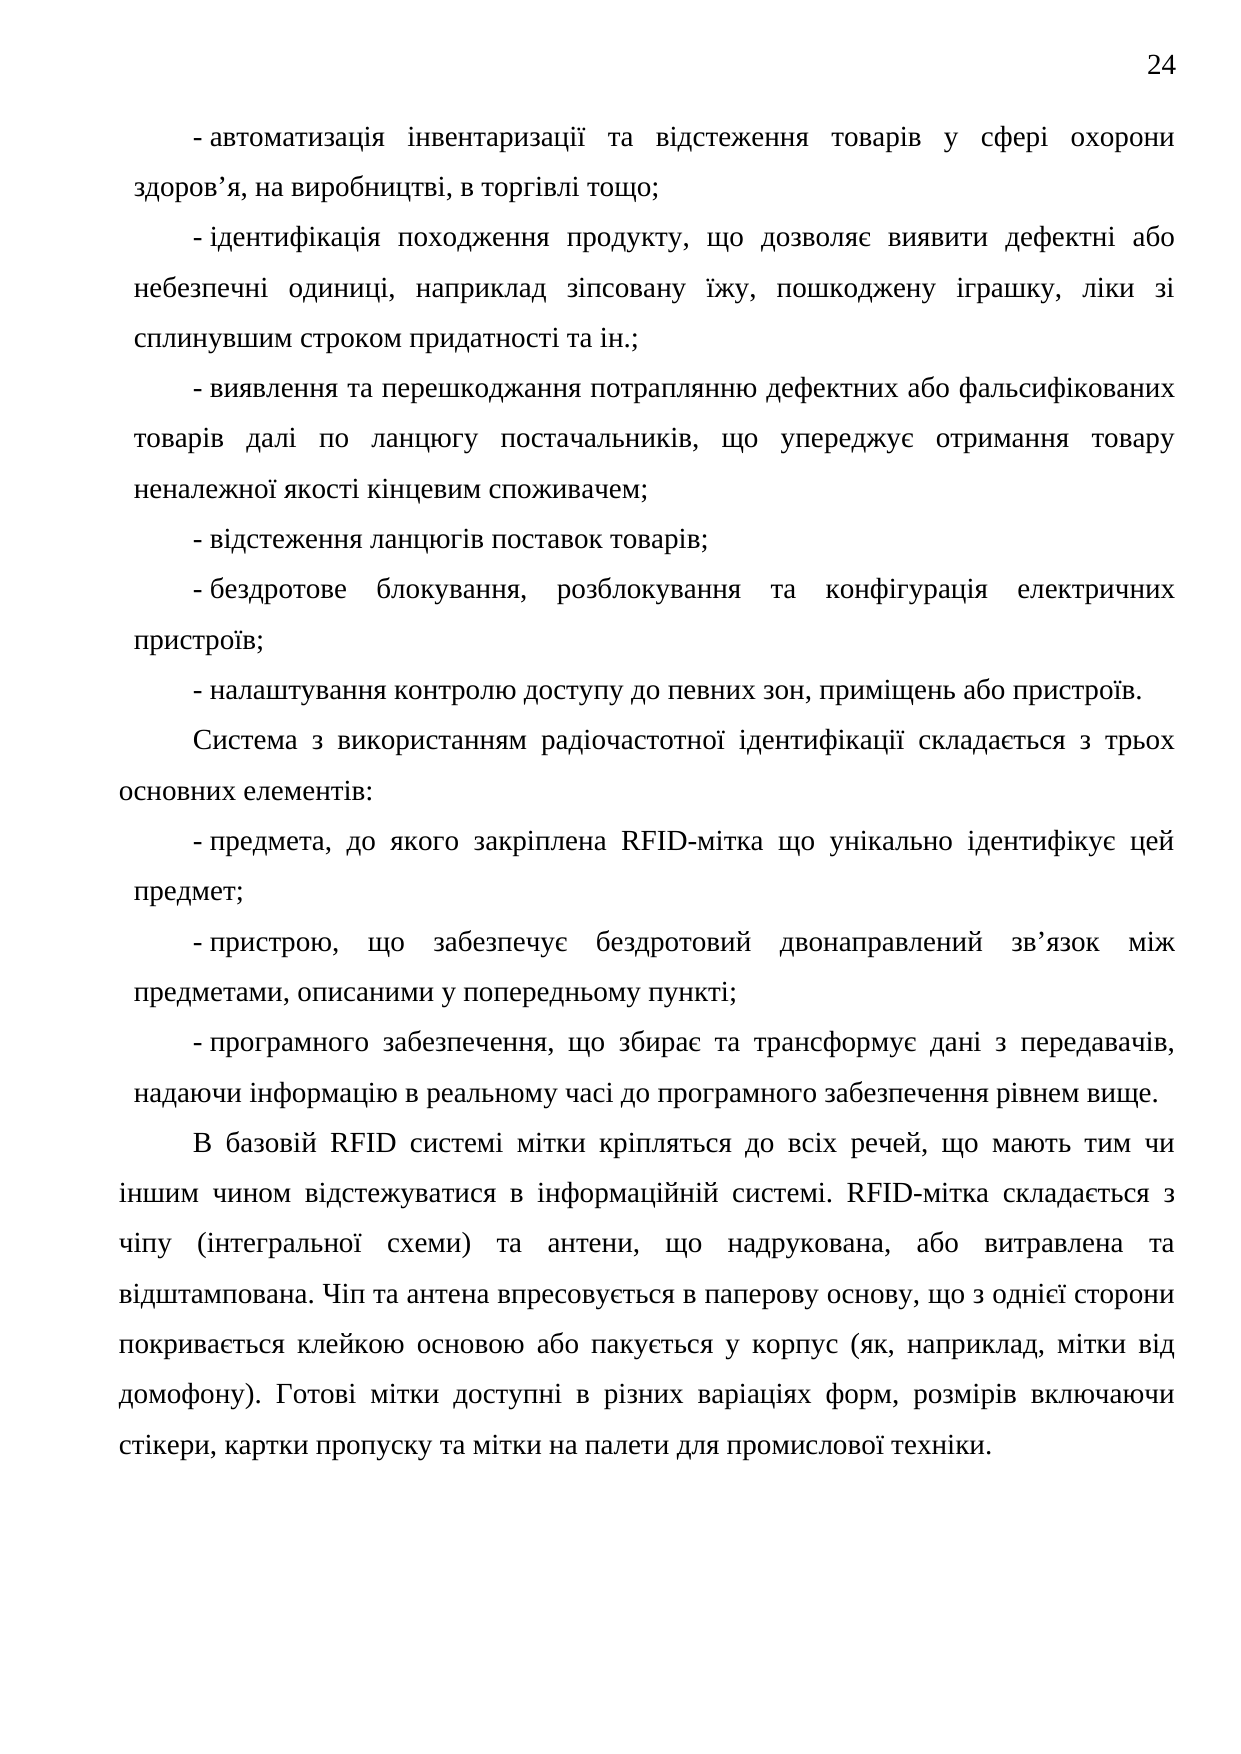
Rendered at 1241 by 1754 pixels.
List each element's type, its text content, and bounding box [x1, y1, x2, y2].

list програмного забезпечення, що збирає та трансформує дані з передавачів, надаючи інформацію в реальному часі до програмного забезпечення рівнем вище. [133, 1024, 1176, 1108]
list пристрою, що забезпечує бездротовий двонаправлений зв’язок між предметами, описаними у попередньому пункті; [133, 924, 1176, 1008]
list налаштування контролю доступу до певних зон, приміщень або пристроїв. [133, 672, 1176, 706]
list ідентифікація походження продукту, що дозволяє виявити дефектні або небезпечні одиниці, наприклад зіпсовану їжу, пошкоджену іграшку, ліки зі сплинувшим строком придатності та ін.; [133, 219, 1176, 353]
list бездротове блокування, розблокування та конфігурація електричних пристроїв; [133, 572, 1176, 655]
list відстеження ланцюгів поставок товарів; [133, 521, 1176, 555]
text Система з використанням радіочастотної ідентифікації складається з трьох основних елементів: [119, 722, 1176, 806]
list автоматизація інвентаризації та відстеження товарів у сфері охорони здоров’я, на виробництві, в торгівлі тощо; [133, 119, 1176, 203]
text В базовій RFID системі мітки кріпляться до всіх речей, що мають тим чи іншим чином відстежуватися в інформаційній системі. RFID-мітка складається з чіпу (інтегральної схеми) та антени, що надрукована, або витравлена та відштампована. Чіп та антена впресовується в паперову основу, що з однієї сторони покривається клейкою основою або пакується у корпус (як, наприклад, мітки від домофону). Готові мітки доступні в різних варіаціях форм, розмірів включаючи стікери, картки пропуску та мітки на палети для промислової техніки. [119, 1125, 1176, 1460]
list предмета, до якого закріплена RFID-мітка що унікально ідентифікує цей предмет; [133, 823, 1176, 907]
list виявлення та перешкоджання потраплянню дефектних або фальсифікованих товарів далі по ланцюгу постачальників, що упереджує отримання товару неналежної якості кінцевим споживачем; [133, 370, 1176, 504]
